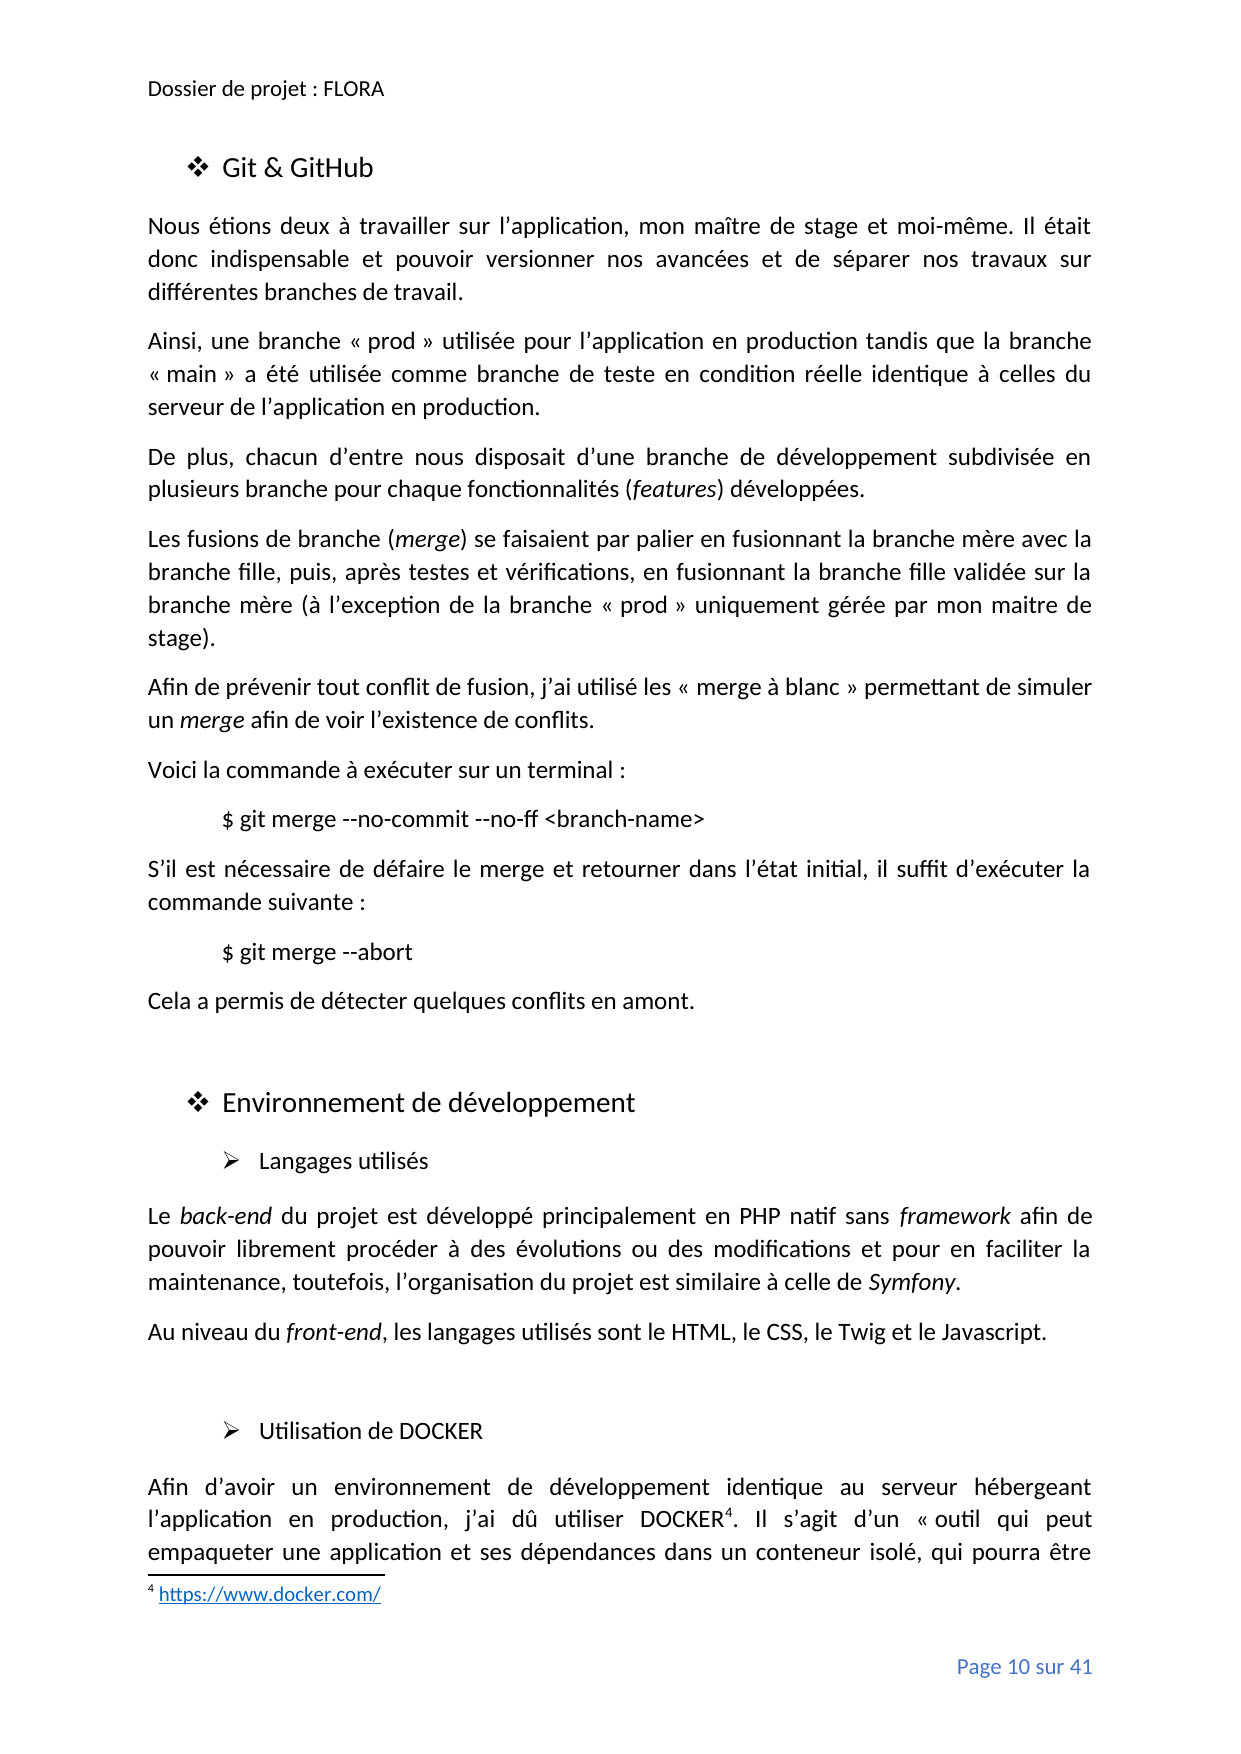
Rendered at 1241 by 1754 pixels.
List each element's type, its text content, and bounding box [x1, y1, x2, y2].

text Afin de prévenir tout conflit de fusion, j’ai utilisé les « merge à blanc » permettant de simuler un merge afin de voir l’existence de conflits. [148, 671, 1093, 735]
text S’il est nécessaire de défaire le merge et retourner dans l’état initial, il suffit d’exécuter la commande suivante : [148, 853, 1093, 917]
text Nous étions deux à travailler sur l’application, mon maître de stage et moi-même. Il était donc indispensable et pouvoir versionner nos avancées et de séparer nos travaux sur différentes branches de travail. [148, 210, 1093, 306]
text Ainsi, une branche « prod » utilisée pour l’application en production tandis que la branche « main » a été utilisée comme branche de teste en condition réelle identique à celles du serveur de l’application en production. [148, 325, 1093, 422]
subtitle Environnement de développement [185, 1084, 1093, 1120]
subtitle Utilisation de DOCKER [221, 1415, 1093, 1446]
text De plus, chacun d’entre nous disposait d’une branche de développement subdivisée en plusieurs branche pour chaque fonctionnalités (features) développées. [148, 441, 1093, 504]
text Voici la commande à exécuter sur un terminal : [148, 754, 1093, 784]
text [148, 1471, 1093, 1567]
text Les fusions de branche (merge) se faisaient par palier en fusionnant la branche mère avec la branche fille, puis, après testes et vérifications, en fusionnant la branche fille validée sur la branche mère (à l’exception de la branche « prod » uniquement gérée par mon maitre de stage). [148, 523, 1093, 652]
text $ git merge --abort [148, 936, 1093, 966]
text Au niveau du front-end, les langages utilisés sont le HTML, le CSS, le Twig et le Javascript. [148, 1316, 1093, 1346]
subtitle Langages utilisés [221, 1145, 1093, 1176]
text Le back-end du projet est développé principalement en PHP natif sans framework afin de pouvoir librement procéder à des évolutions ou des modifications et pour en faciliter la maintenance, toutefois, l’organisation du projet est similaire à celle de Symfony. [148, 1201, 1093, 1297]
text $ git merge --no-commit --no-ff <branch-name> [148, 803, 1093, 834]
text Cela a permis de détecter quelques conflits en amont. [148, 985, 1093, 1016]
subtitle Git & GitHub [185, 149, 1093, 185]
